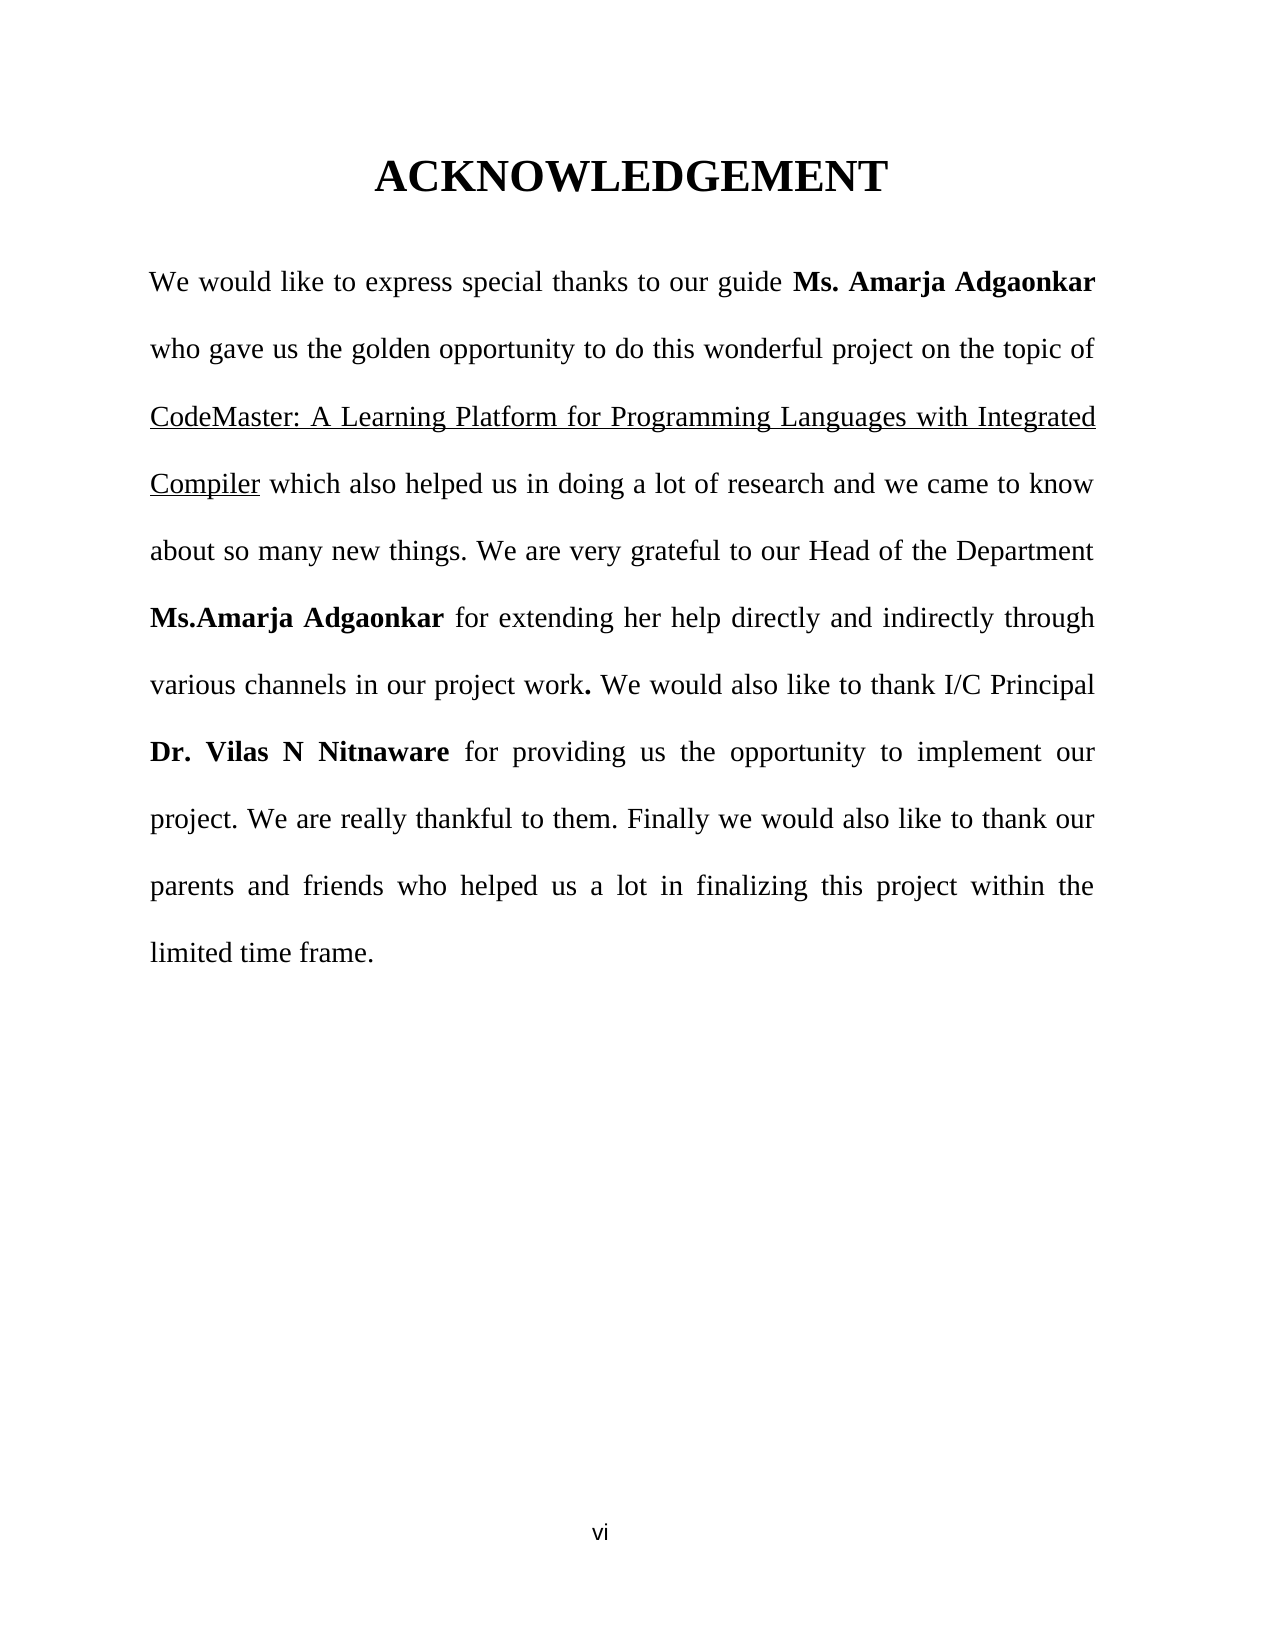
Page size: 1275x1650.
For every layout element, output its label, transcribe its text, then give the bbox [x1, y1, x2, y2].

text ACKNOWLEDGEMENT [0, 149, 1187, 201]
text We would like to express special thanks to our guide Ms. Amarja Adgaonkar who gave us the golden opportunity to do this wonderful project on the topic of CodeMaster: A Learning Platform for Programming Languages with Integrated Compiler which also helped us in doing a lot of research and we came to know about so many new things. We are very grateful to our Head of the Department Ms.Amarja Adgaonkar for extending her help directly and indirectly through various channels in our project work. We would also like to thank I/C Principal Dr. Vilas N Nitnaware for providing us the opportunity to implement our project. We are really thankful to them. Finally we would also like to thank our parents and friends who helped us a lot in finalizing this project within the limited time frame. [148, 264, 1096, 969]
